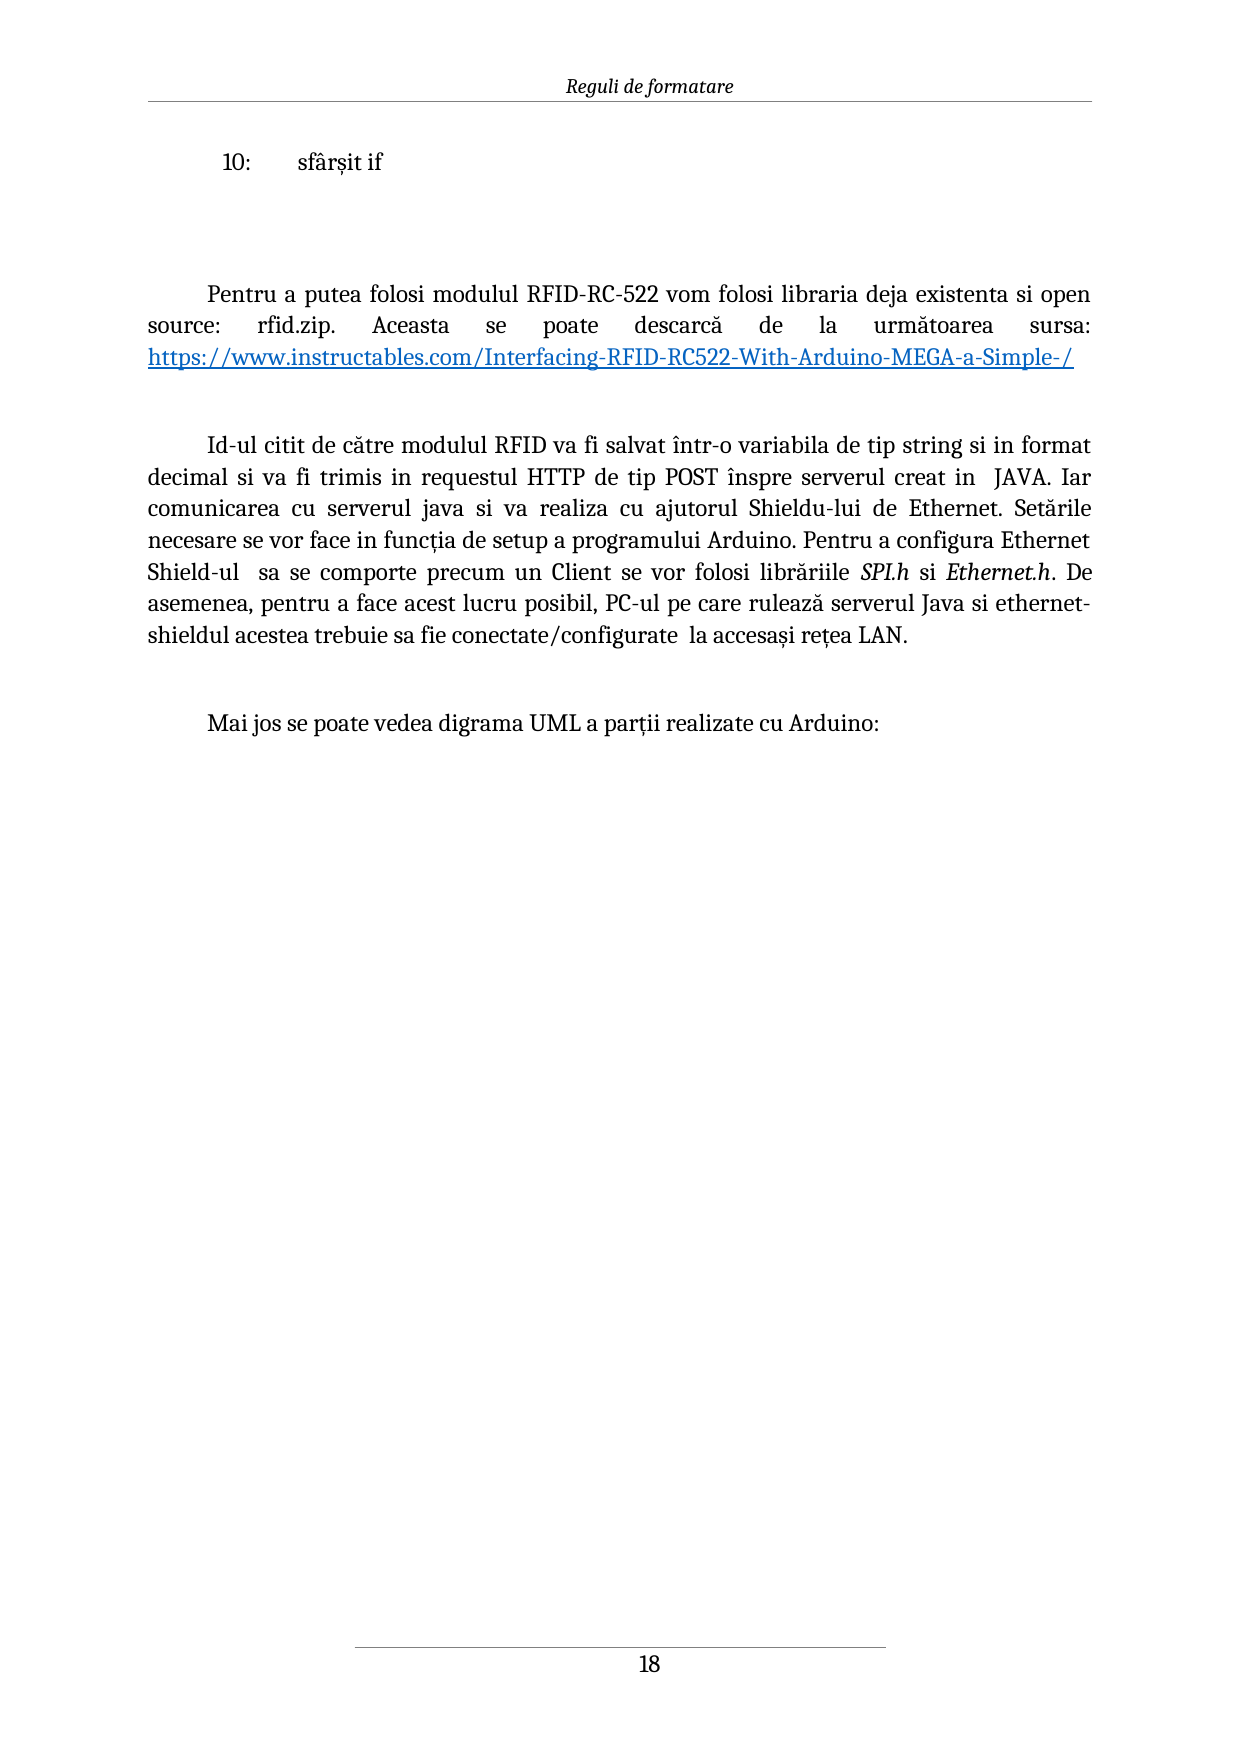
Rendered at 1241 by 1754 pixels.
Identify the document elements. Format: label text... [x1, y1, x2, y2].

text 10: sfârșit if [148, 148, 1092, 176]
text Id-ul citit de către modulul RFID va fi salvat într-o variabila de tip string si in format decimal si va fi trimis in requestul HTTP de tip POST înspre serverul creat in JAVA. Iar comunicarea cu serverul java si va realiza cu ajutorul Shieldu-lui de Ethernet. Setările necesare se vor face in funcția de setup a programului Arduino. Pentru a configura Ethernet Shield-ul sa se comporte precum un Client se vor folosi librăriile SPI.h si Ethernet.h. De asemenea, pentru a face acest lucru posibil, PC-ul pe care rulează serverul Java si ethernet-shieldul acestea trebuie sa fie conectate/configurate la accesași rețea LAN. [148, 431, 1092, 649]
text Pentru a putea folosi modulul RFID-RC-522 vom folosi libraria deja existenta si open source: rfid.zip. Aceasta se poate descarcă de la următoarea sursa: https://www.instructables.com/Interfacing-RFID-RC522-With-Arduino-MEGA-a-Simple-/ [148, 280, 1092, 372]
text Mai jos se poate vedea digrama UML a parții realizate cu Arduino: [148, 709, 1092, 737]
